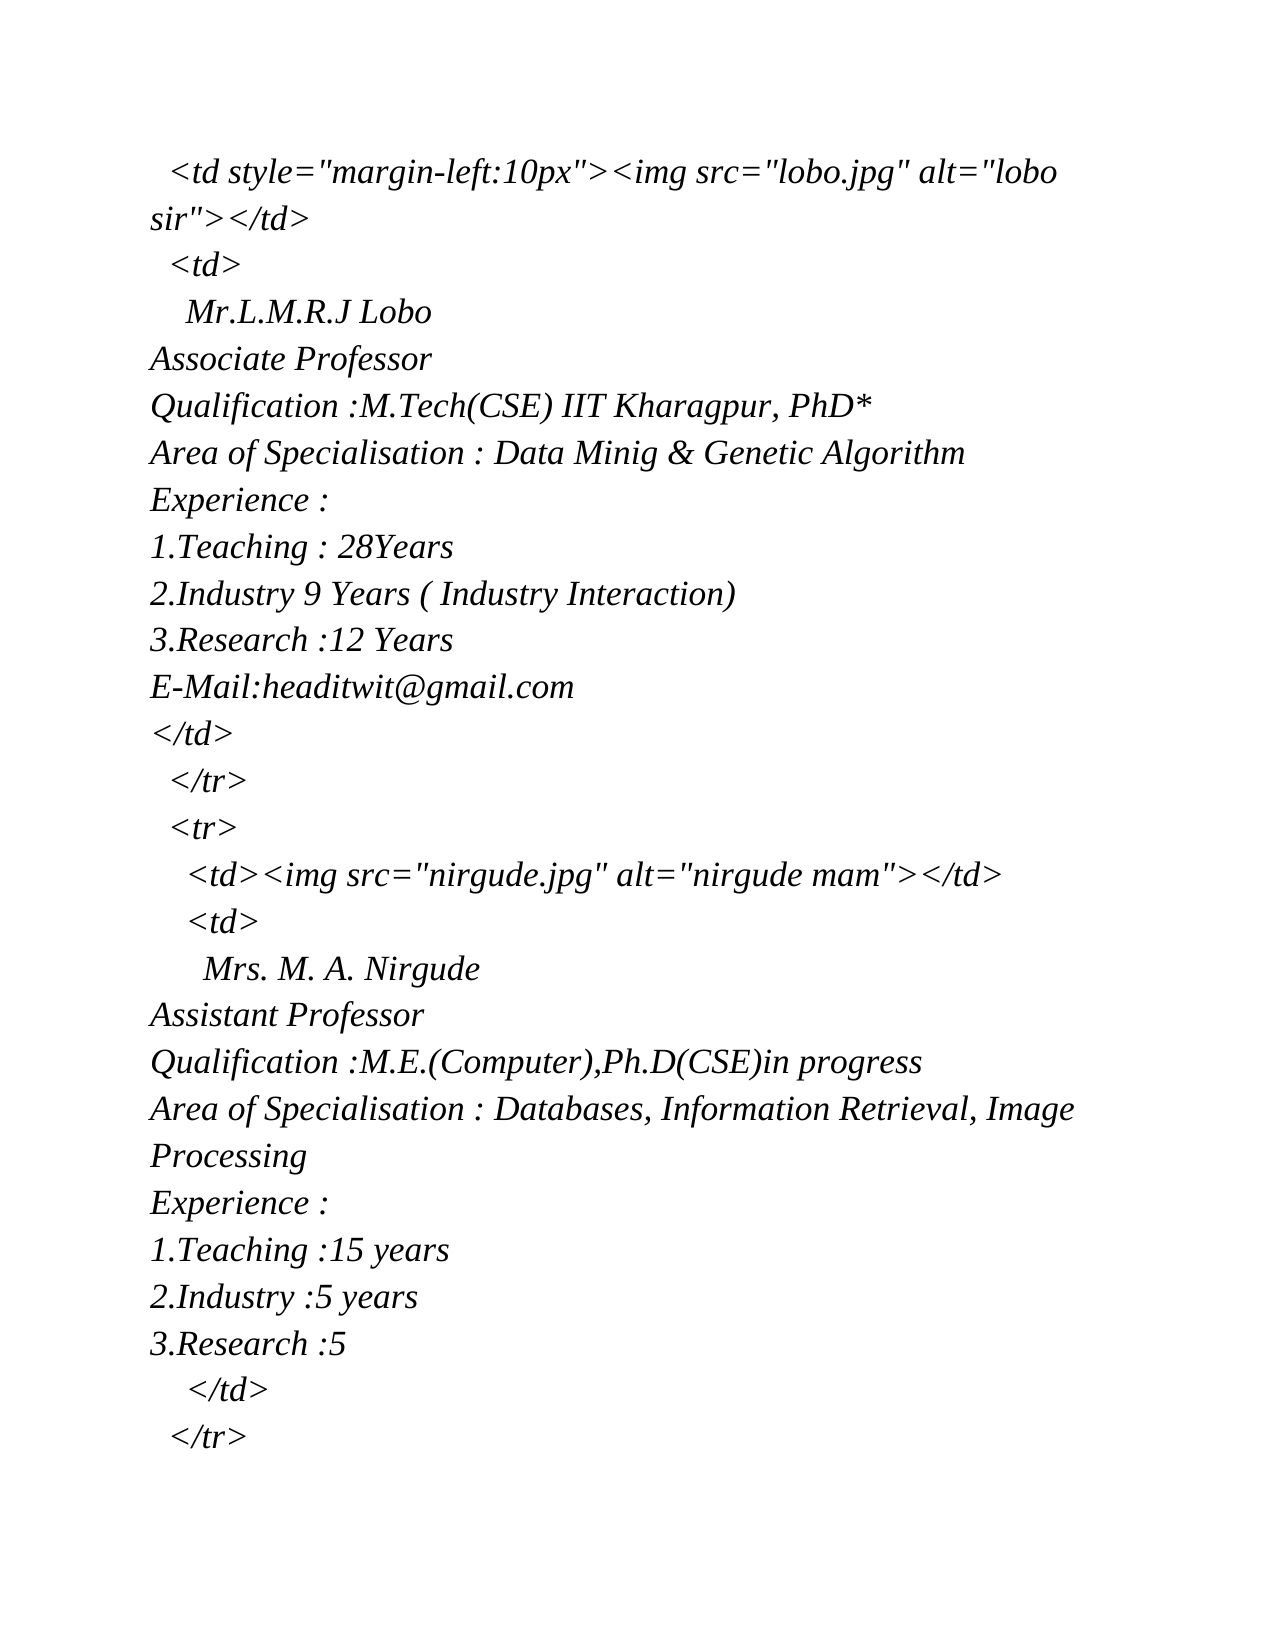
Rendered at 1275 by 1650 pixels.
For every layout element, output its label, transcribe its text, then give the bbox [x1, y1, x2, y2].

text Area of Specialisation : Data Minig & Genetic Algorithm [150, 431, 1125, 472]
text Mr.L.M.R.J Lobo [150, 291, 1125, 331]
text </tr> [150, 759, 1125, 800]
text <td> [150, 900, 1125, 941]
text 3.Research :5 [150, 1322, 1125, 1363]
text <tr> [150, 806, 1125, 847]
text 1.Teaching : 28Years [150, 525, 1125, 566]
text E-Mail:headitwit@gmail.com [150, 666, 1125, 706]
text 2.Industry 9 Years ( Industry Interaction) [150, 572, 1125, 613]
text 1.Teaching :15 years [150, 1228, 1125, 1269]
text 3.Research :12 Years [150, 619, 1125, 659]
text Assistant Professor [150, 994, 1125, 1034]
text 2.Industry :5 years [150, 1275, 1125, 1316]
text Qualification :M.Tech(CSE) IIT Kharagpur, PhD* [150, 384, 1125, 425]
text Area of Specialisation : Databases, Information Retrieval, Image Processing [150, 1087, 1125, 1175]
text Associate Professor [150, 337, 1125, 378]
text </td> [150, 1369, 1125, 1409]
text <td> [150, 244, 1125, 284]
text Experience : [150, 478, 1125, 519]
text <td style="margin-left:10px"><img src="lobo.jpg" alt="lobo sir"></td> [150, 150, 1125, 238]
text Experience : [150, 1181, 1125, 1222]
text </tr> [150, 1416, 1125, 1456]
text Qualification :M.E.(Computer),Ph.D(CSE)in progress [150, 1041, 1125, 1081]
text </td> [150, 712, 1125, 753]
text <td><img src="nirgude.jpg" alt="nirgude mam"></td> [150, 853, 1125, 894]
text Mrs. M. A. Nirgude [150, 947, 1125, 988]
